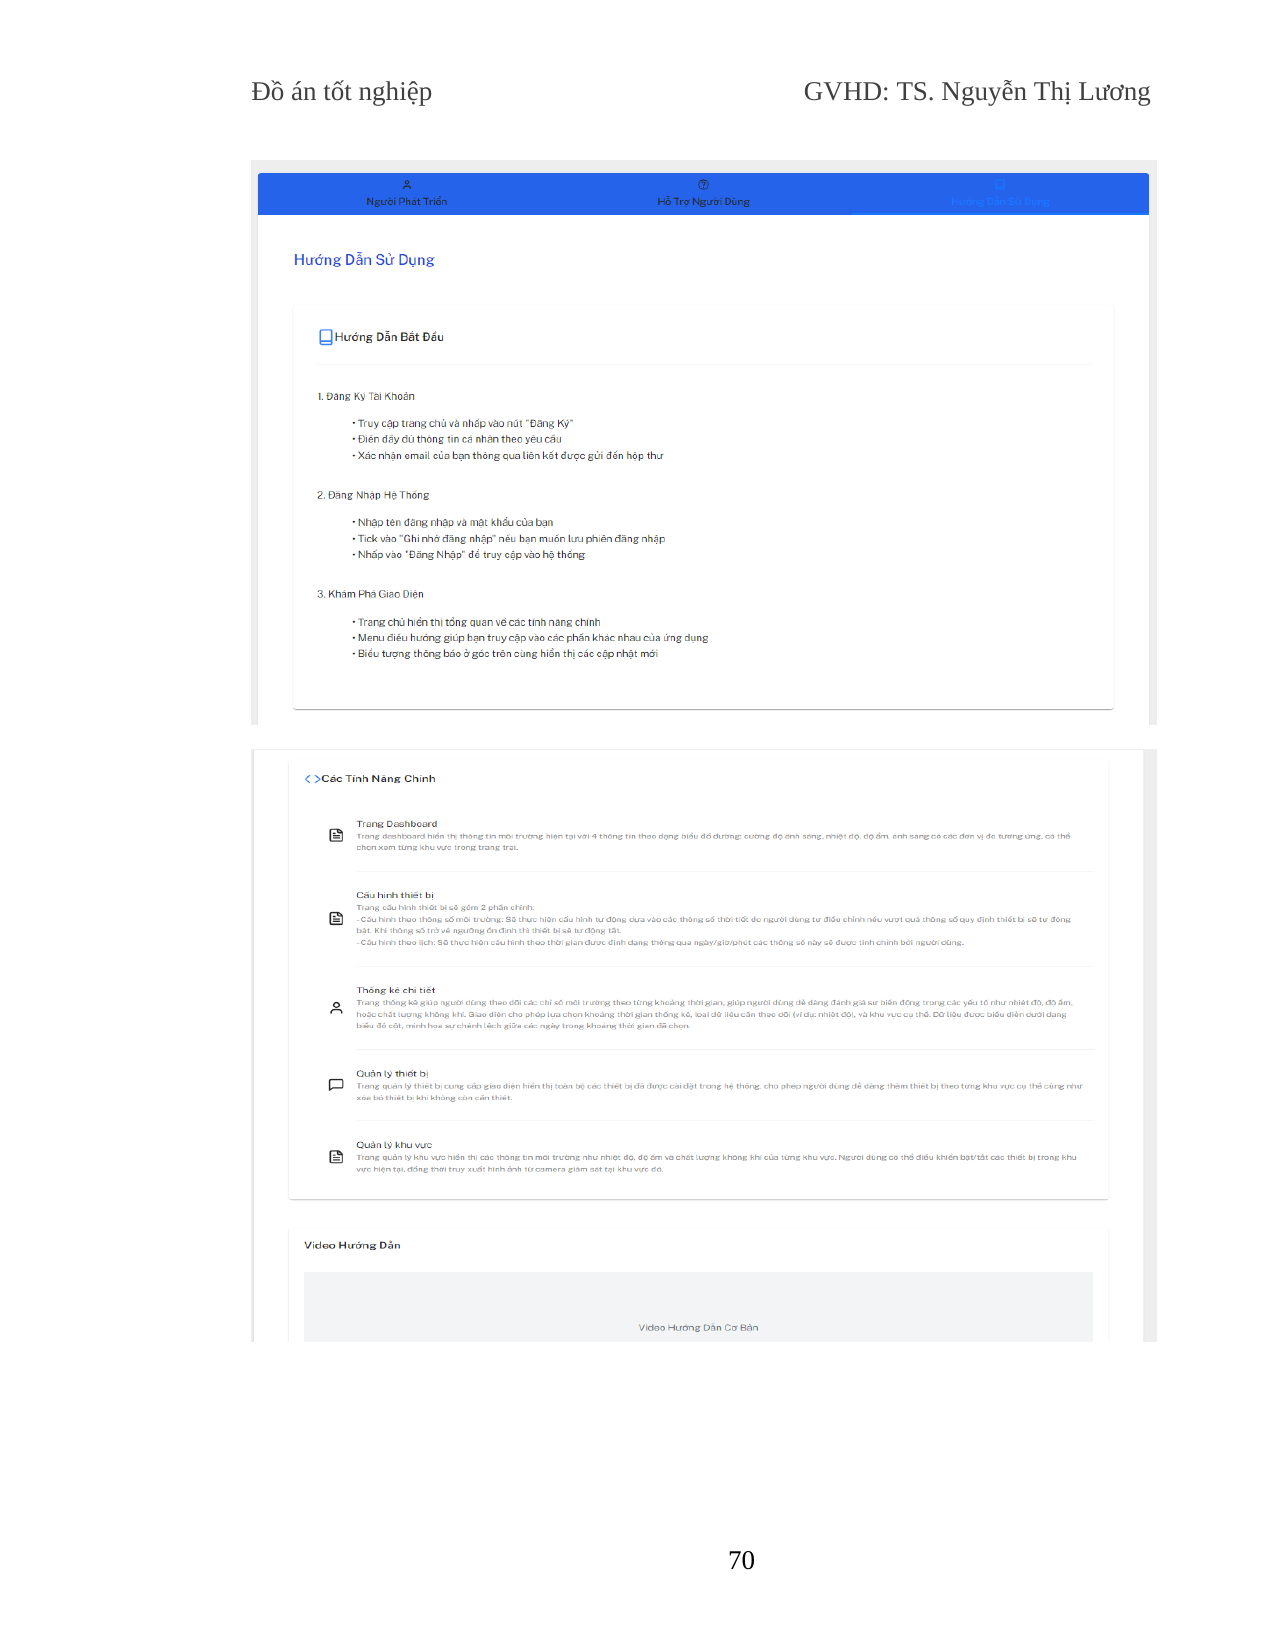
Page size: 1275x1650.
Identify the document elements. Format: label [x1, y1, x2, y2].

picture [251, 748, 1158, 1342]
picture [251, 160, 1157, 725]
